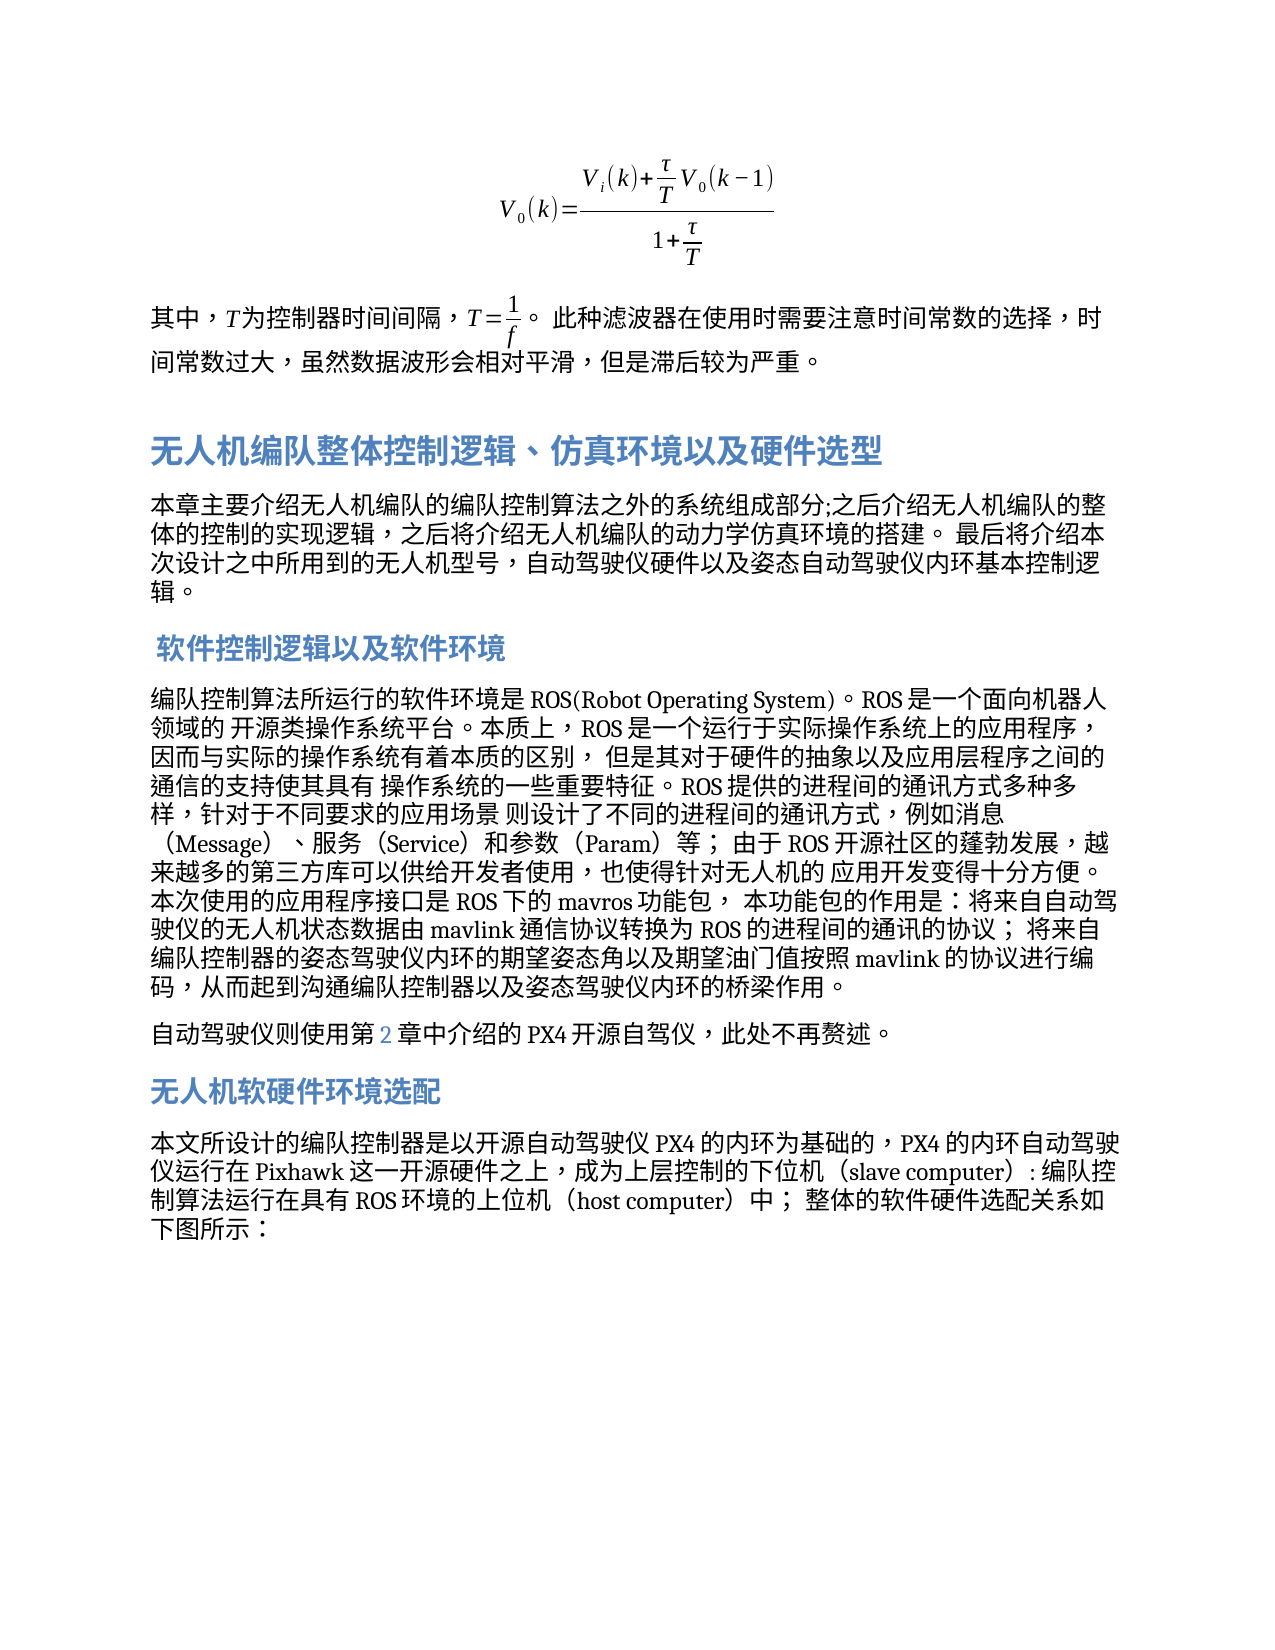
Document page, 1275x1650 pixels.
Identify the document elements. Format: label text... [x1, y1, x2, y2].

subtitle 软件控制逻辑以及软件环境 [150, 628, 1125, 668]
text 编队控制算法所运行的软件环境是ROS(Robot Operating System)。ROS是一个面向机器人领域的 开源类操作系统平台。本质上，ROS是一个运行于实际操作系统上的应用程序，因而与实际的操作系统有着本质的区别， 但是其对于硬件的抽象以及应用层程序之间的通信的支持使其具有 操作系统的一些重要特征。ROS提供的进程间的通讯方式多种多样，针对于不同要求的应用场景 则设计了不同的进程间的通讯方式，例如消息（Message）、服务（Service）和参数（Param）等； 由于ROS开源社区的蓬勃发展，越来越多的第三方库可以供给开发者使用，也使得针对无人机的 应用开发变得十分方便。本次使用的应用程序接口是 ROS下的mavros功能包， 本功能包的作用是：将来自自动驾驶仪的无人机状态数据由mavlink通信协议转换为ROS的进程间的通讯的协议； 将来自编队控制器的姿态驾驶仪内环的期望姿态角以及期望油门值按照mavlink的协议进行编码，从而起到沟通编队控制器以及姿态驾驶仪内环的桥梁作用。 [150, 686, 1125, 1003]
subtitle 无人机软硬件环境选配 [150, 1071, 1125, 1111]
text 自动驾驶仪则使用第2章中介绍的PX4开源自驾仪，此处不再赘述。 [150, 1021, 1125, 1050]
text 本章主要介绍无人机编队的编队控制算法之外的系统组成部分;之后介绍无人机编队的整体的控制的实现逻辑，之后将介绍无人机编队的动力学仿真环境的搭建。 最后将介绍本次设计之中所用到的无人机型号，自动驾驶仪硬件以及姿态自动驾驶仪内环基本控制逻辑。 [150, 492, 1125, 607]
subtitle 无人机编队整体控制逻辑、仿真环境以及硬件选型 [150, 428, 1125, 473]
text 其中，为控制器时间间隔，。 此种滤波器在使用时需要注意时间常数的选择，时间常数过大，虽然数据波形会相对平滑，但是滞后较为严重。 [150, 290, 1125, 378]
text 本文所设计的编队控制器是以开源自动驾驶仪PX4的内环为基础的，PX4的内环自动驾驶仪运行在Pixhawk这一开源硬件之上，成为上层控制的下位机（slave computer）: 编队控制算法运行在具有ROS环境的上位机（host computer）中； 整体的软件硬件选配关系如下图所示： [150, 1129, 1125, 1244]
